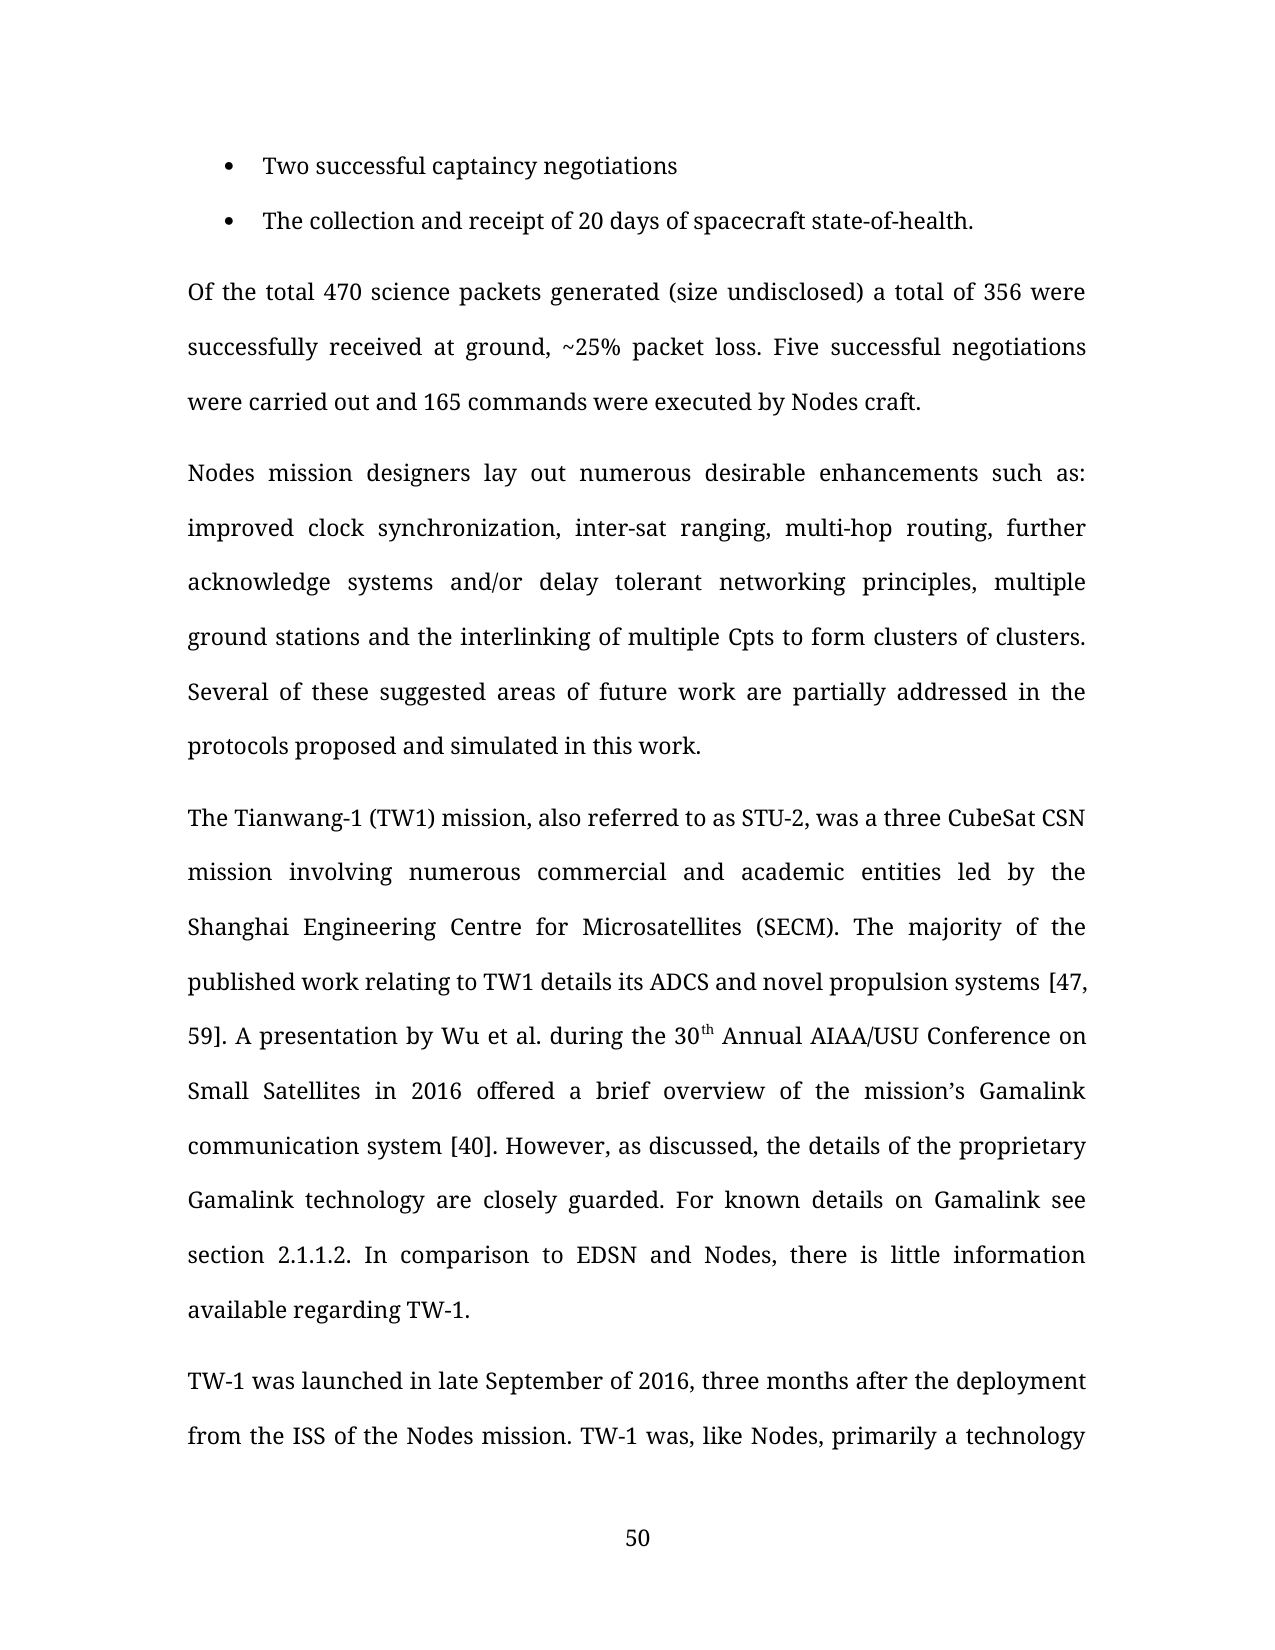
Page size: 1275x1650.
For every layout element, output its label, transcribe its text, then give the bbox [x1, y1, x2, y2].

text Of the total 470 science packets generated (size undisclosed) a total of 356 were successfully received at ground, ~25% packet loss. Five successful negotiations were carried out and 165 commands were executed by Nodes craft. [187, 276, 1087, 417]
list Two successful captaincy negotiations [225, 150, 1087, 181]
list The collection and receipt of 20 days of spacecraft state-of-health. [225, 205, 1087, 236]
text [187, 1365, 1087, 1451]
text Nodes mission designers lay out numerous desirable enhancements such as: improved clock synchronization, inter-sat ranging, multi-hop routing, further acknowledge systems and/or delay tolerant networking principles, multiple ground stations and the interlinking of multiple Cpts to form clusters of clusters. Several of these suggested areas of future work are partially addressed in the protocols proposed and simulated in this work. [187, 457, 1087, 761]
text The Tianwang-1 (TW1) mission, also referred to as STU-2, was a three CubeSat CSN mission involving numerous commercial and academic entities led by the Shanghai Engineering Centre for Microsatellites (SECM). The majority of the published work relating to TW1 details its ADCS and novel propulsion systems [47, 59]. A presentation by Wu et al. during the 30th Annual AIAA/USU Conference on Small Satellites in 2016 offered a brief overview of the mission’s Gamalink communication system [40]. However, as discussed, the details of the proprietary Gamalink technology are closely guarded. For known details on Gamalink see section 2.1.1.2. In comparison to EDSN and Nodes, there is little information available regarding TW-1. [187, 802, 1087, 1325]
